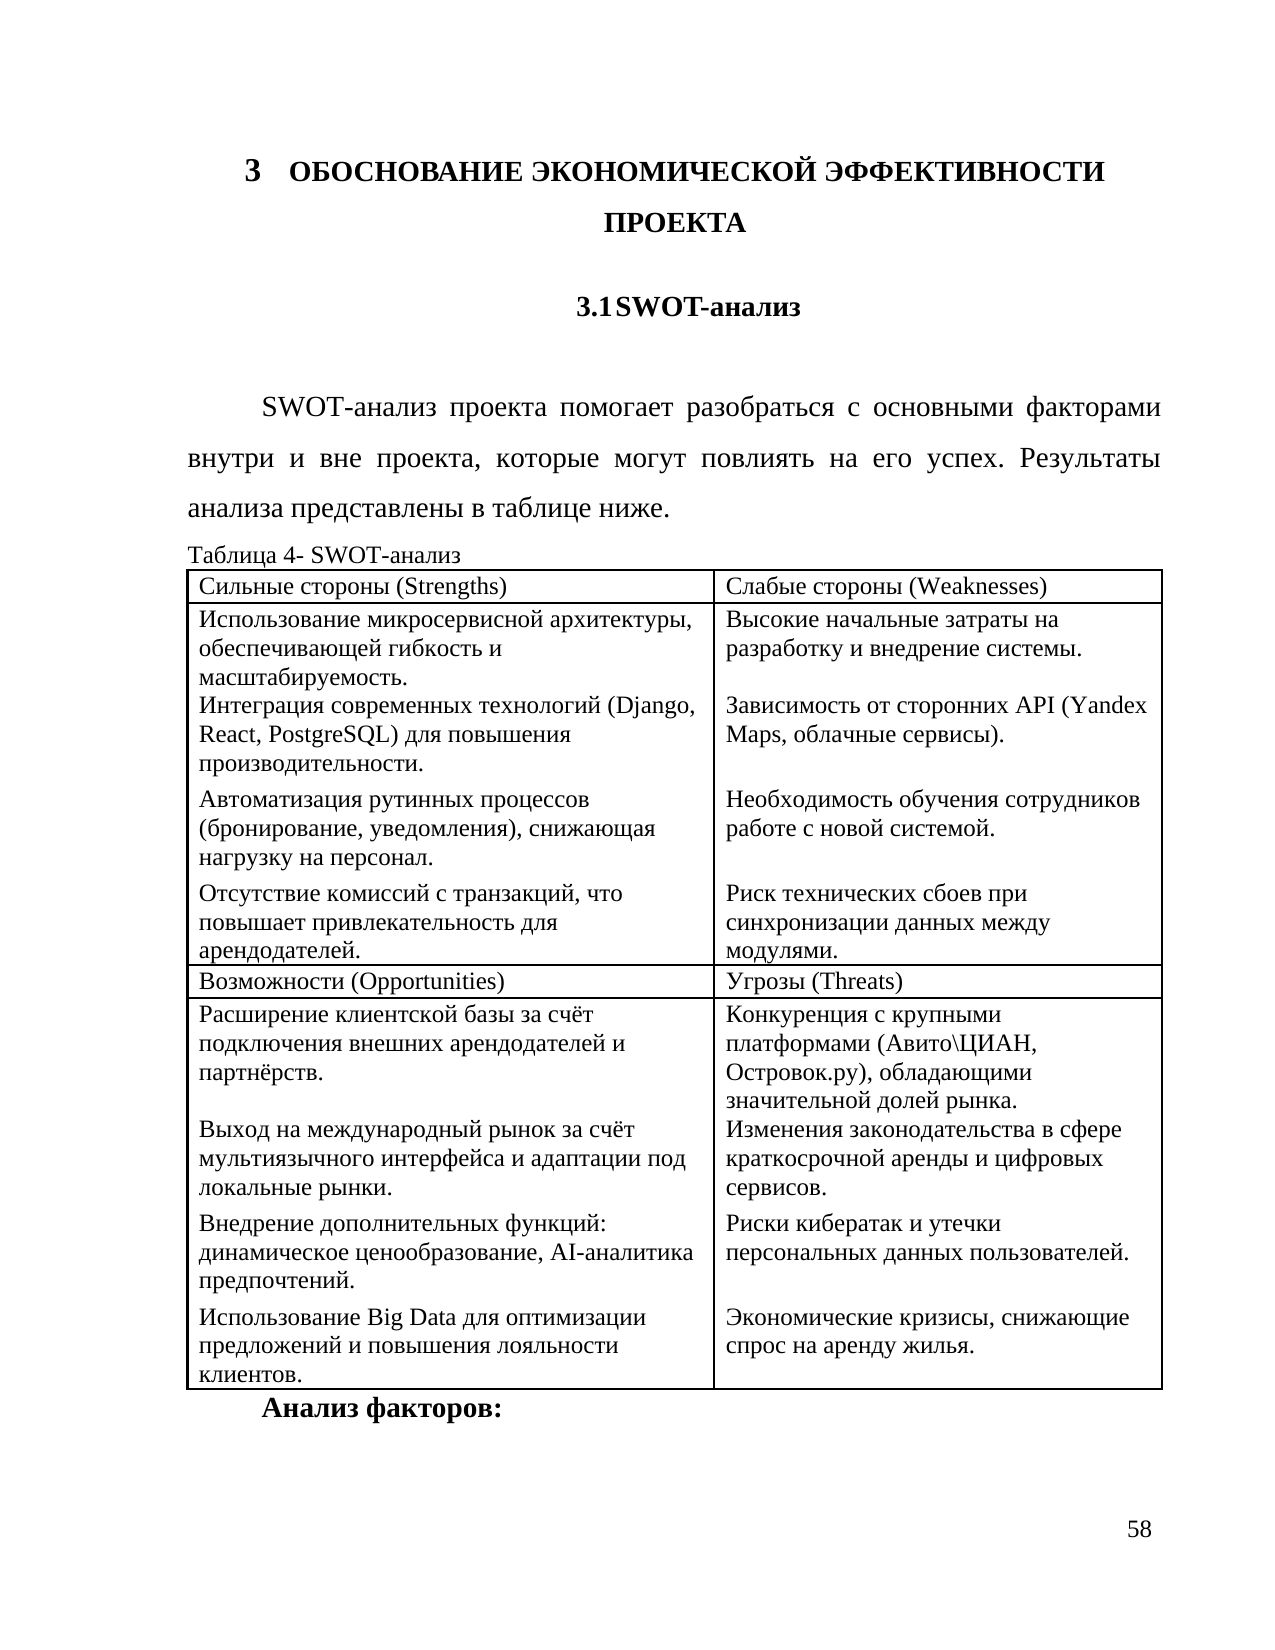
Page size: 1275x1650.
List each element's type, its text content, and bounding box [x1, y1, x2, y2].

table_cell Изменения законодательства в сфере краткосрочной аренды и цифровых сервисов. [715, 1114, 1161, 1208]
subtitle ОБОСНОВАНИЕ ЭКОНОМИЧЕСКОЙ ЭФФЕКТИВНОСТИ ПРОЕКТА [187, 150, 1162, 239]
table_header Сильные стороны (Strengths) [189, 571, 713, 602]
text Таблица 4- SWOT-анализ [187, 541, 1152, 569]
table_cell Высокие начальные затраты на разработку и внедрение системы. [715, 604, 1161, 690]
table_cell Экономические кризисы, снижающие спрос на аренду жилья. [715, 1302, 1161, 1388]
table_cell Риск технических сбоев при синхронизации данных между модулями. [715, 878, 1161, 964]
table_cell Расширение клиентской базы за счёт подключения внешних арендодателей и партнёрств. [189, 999, 713, 1114]
table_cell Отсутствие комиссий с транзакций, что повышает привлекательность для арендодателей. [189, 878, 713, 964]
table_cell Внедрение дополнительных функций: динамическое ценообразование, AI-аналитика предпочтений. [189, 1208, 713, 1302]
table_cell Необходимость обучения сотрудников работе с новой системой. [715, 784, 1161, 878]
table_cell Возможности (Opportunities) [189, 966, 713, 997]
table_cell Использование Big Data для оптимизации предложений и повышения лояльности клиентов. [189, 1302, 713, 1388]
table_cell Зависимость от сторонних API (Yandex Maps, облачные сервисы). [715, 690, 1161, 784]
table_cell Использование микросервисной архитектуры, обеспечивающей гибкость и масштабируемость. [189, 604, 713, 690]
subtitle SWOT-анализ [225, 289, 1152, 322]
table_cell Автоматизация рутинных процессов (бронирование, уведомления), снижающая нагрузку на персонал. [189, 784, 713, 878]
table_header Слабые стороны (Weaknesses) [715, 571, 1161, 602]
table_cell Выход на международный рынок за счёт мультиязычного интерфейса и адаптации под локальные рынки. [189, 1114, 713, 1208]
table_cell Угрозы (Threats) [715, 966, 1161, 997]
table_cell Риски кибератак и утечки персональных данных пользователей. [715, 1208, 1161, 1302]
text SWOT-анализ проекта помогает разобраться с основными факторами внутри и вне проекта, которые могут повлиять на его успех. Результаты анализа представлены в таблице ниже. [187, 389, 1162, 524]
table_cell Интеграция современных технологий (Django, React, PostgreSQL) для повышения производительности. [189, 690, 713, 784]
table_cell Конкуренция с крупными платформами (Авито\ЦИАН, Островок.ру), обладающими значительной долей рынка. [715, 999, 1161, 1114]
text Анализ факторов: [187, 1390, 1162, 1423]
